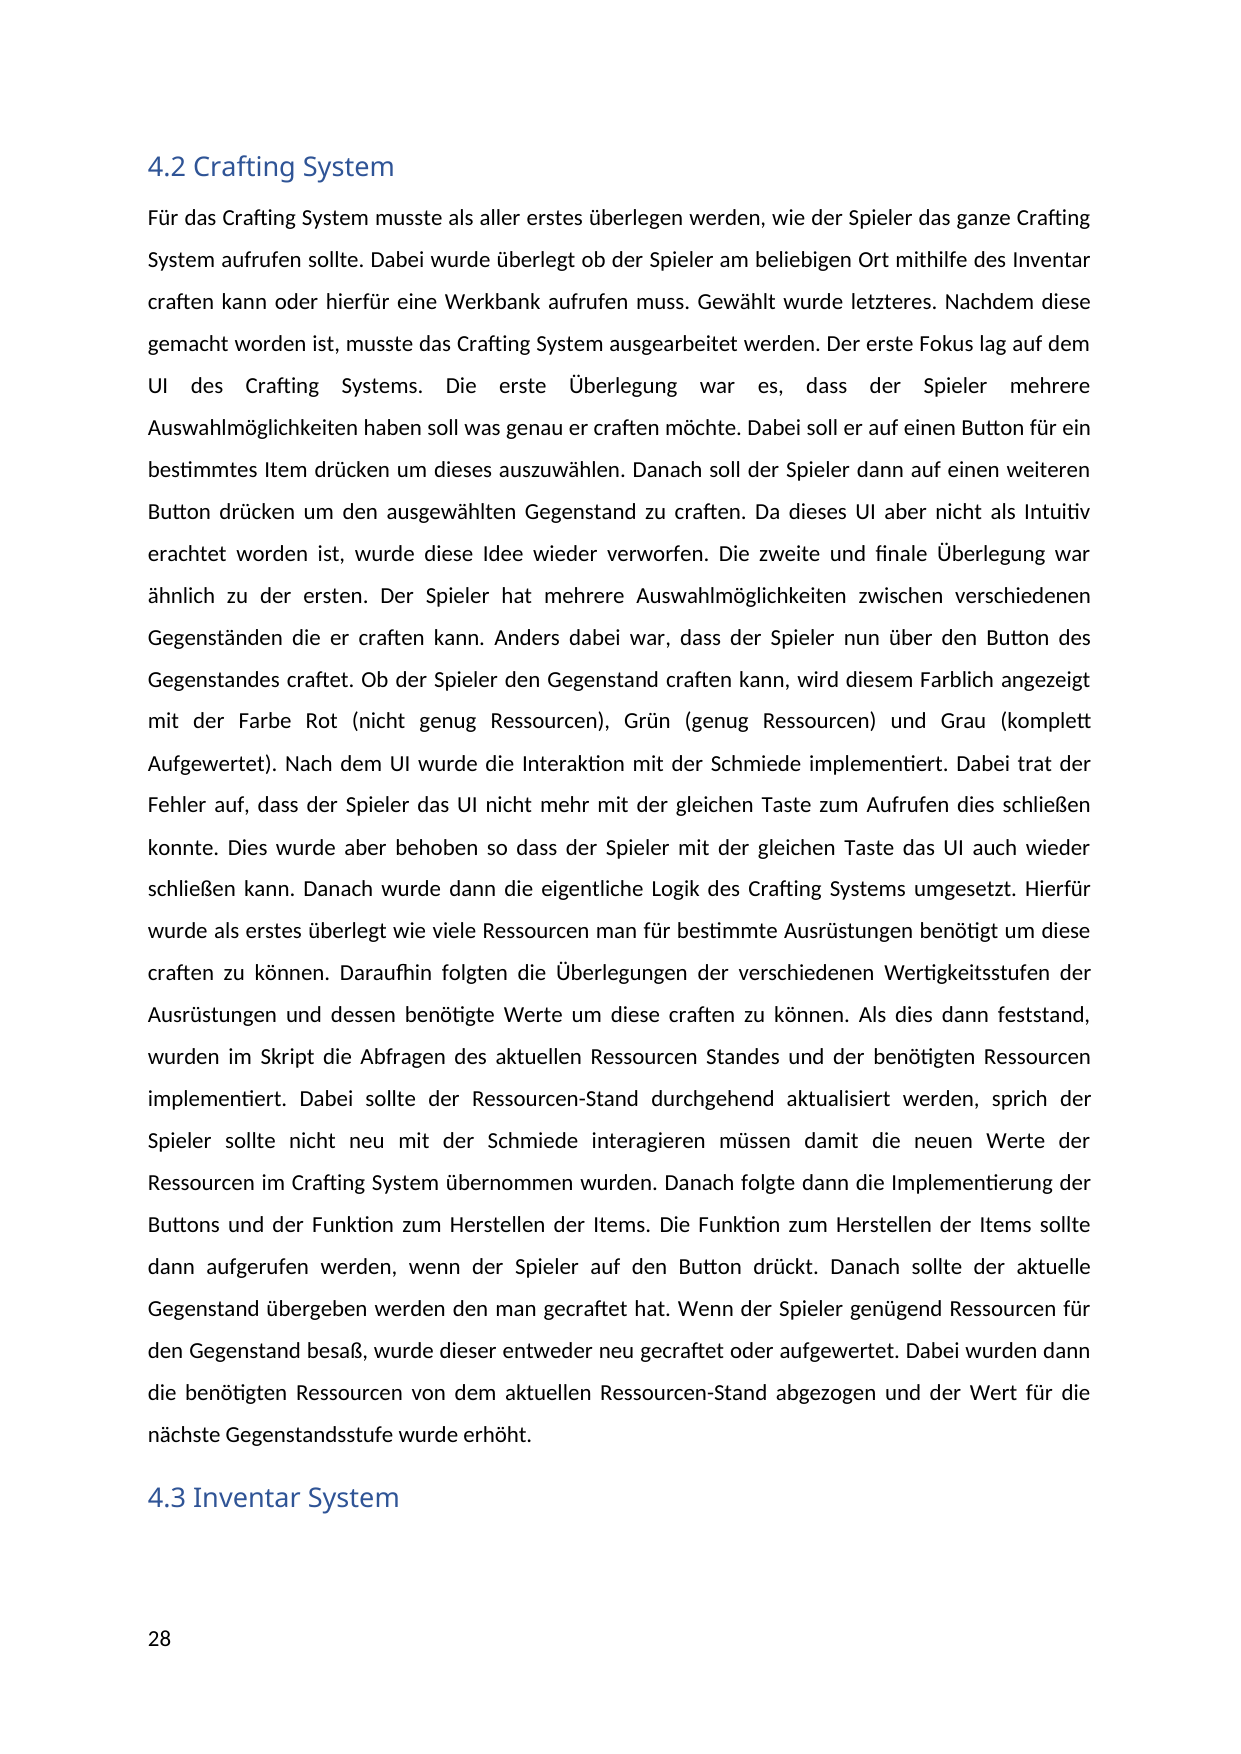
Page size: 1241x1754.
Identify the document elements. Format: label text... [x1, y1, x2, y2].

text Für das Crafting System musste als aller erstes überlegen werden, wie der Spieler das ganze Crafting System aufrufen sollte. Dabei wurde überlegt ob der Spieler am beliebigen Ort mithilfe des Inventar craften kann oder hierfür eine Werkbank aufrufen muss. Gewählt wurde letzteres. Nachdem diese gemacht worden ist, musste das Crafting System ausgearbeitet werden. Der erste Fokus lag auf dem UI des Crafting Systems. Die erste Überlegung war es, dass der Spieler mehrere Auswahlmöglichkeiten haben soll was genau er craften möchte. Dabei soll er auf einen Button für ein bestimmtes Item drücken um dieses auszuwählen. Danach soll der Spieler dann auf einen weiteren Button drücken um den ausgewählten Gegenstand zu craften. Da dieses UI aber nicht als Intuitiv erachtet worden ist, wurde diese Idee wieder verworfen. Die zweite und finale Überlegung war ähnlich zu der ersten. Der Spieler hat mehrere Auswahlmöglichkeiten zwischen verschiedenen Gegenständen die er craften kann. Anders dabei war, dass der Spieler nun über den Button des Gegenstandes craftet. Ob der Spieler den Gegenstand craften kann, wird diesem Farblich angezeigt mit der Farbe Rot (nicht genug Ressourcen), Grün (genug Ressourcen) und Grau (komplett Aufgewertet). Nach dem UI wurde die Interaktion mit der Schmiede implementiert. Dabei trat der Fehler auf, dass der Spieler das UI nicht mehr mit der gleichen Taste zum Aufrufen dies schließen konnte. Dies wurde aber behoben so dass der Spieler mit der gleichen Taste das UI auch wieder schließen kann. Danach wurde dann die eigentliche Logik des Crafting Systems umgesetzt. Hierfür wurde als erstes überlegt wie viele Ressourcen man für bestimmte Ausrüstungen benötigt um diese craften zu können. Daraufhin folgten die Überlegungen der verschiedenen Wertigkeitsstufen der Ausrüstungen und dessen benötigte Werte um diese craften zu können. Als dies dann feststand, wurden im Skript die Abfragen des aktuellen Ressourcen Standes und der benötigten Ressourcen implementiert. Dabei sollte der Ressourcen-Stand durchgehend aktualisiert werden, sprich der Spieler sollte nicht neu mit der Schmiede interagieren müssen damit die neuen Werte der Ressourcen im Crafting System übernommen wurden. Danach folgte dann die Implementierung der Buttons und der Funktion zum Herstellen der Items. Die Funktion zum Herstellen der Items sollte dann aufgerufen werden, wenn der Spieler auf den Button drückt. Danach sollte der aktuelle Gegenstand übergeben werden den man gecraftet hat. Wenn der Spieler genügend Ressourcen für den Gegenstand besaß, wurde dieser entweder neu gecraftet oder aufgewertet. Dabei wurden dann die benötigten Ressourcen von dem aktuellen Ressourcen-Stand abgezogen und der Wert für die nächste Gegenstandsstufe wurde erhöht. [148, 203, 1093, 1448]
subtitle 4.3 Inventar System [148, 1479, 1093, 1516]
subtitle 4.2 Crafting System [148, 148, 1093, 184]
